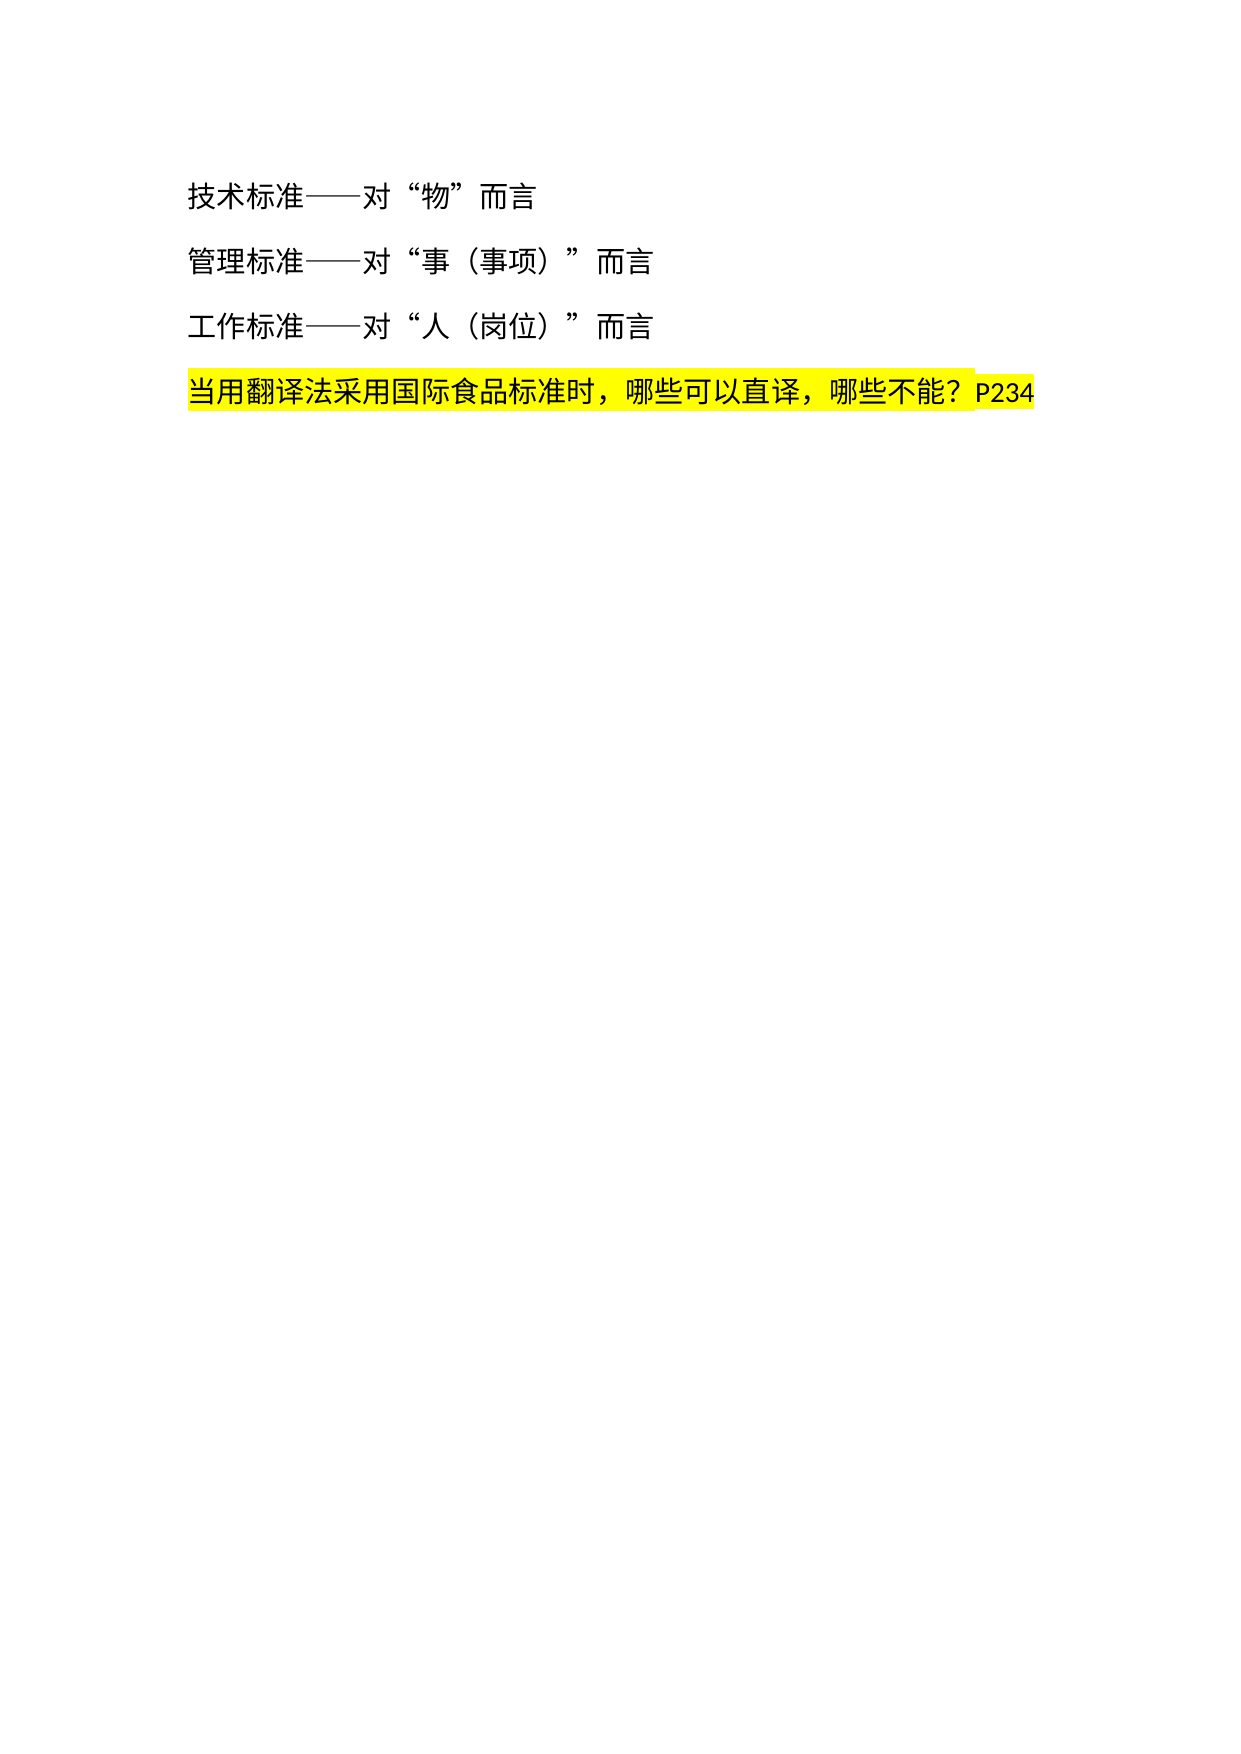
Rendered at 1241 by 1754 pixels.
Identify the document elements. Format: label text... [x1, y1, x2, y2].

text 工作标准——对“人（岗位）”而言 [187, 292, 1053, 357]
text 技术标准——对“物”而言 [187, 162, 1053, 227]
text 当用翻译法采用国际食品标准时，哪些可以直译，哪些不能？P234 [187, 357, 1053, 422]
text 管理标准——对“事（事项）”而言 [187, 227, 1053, 292]
